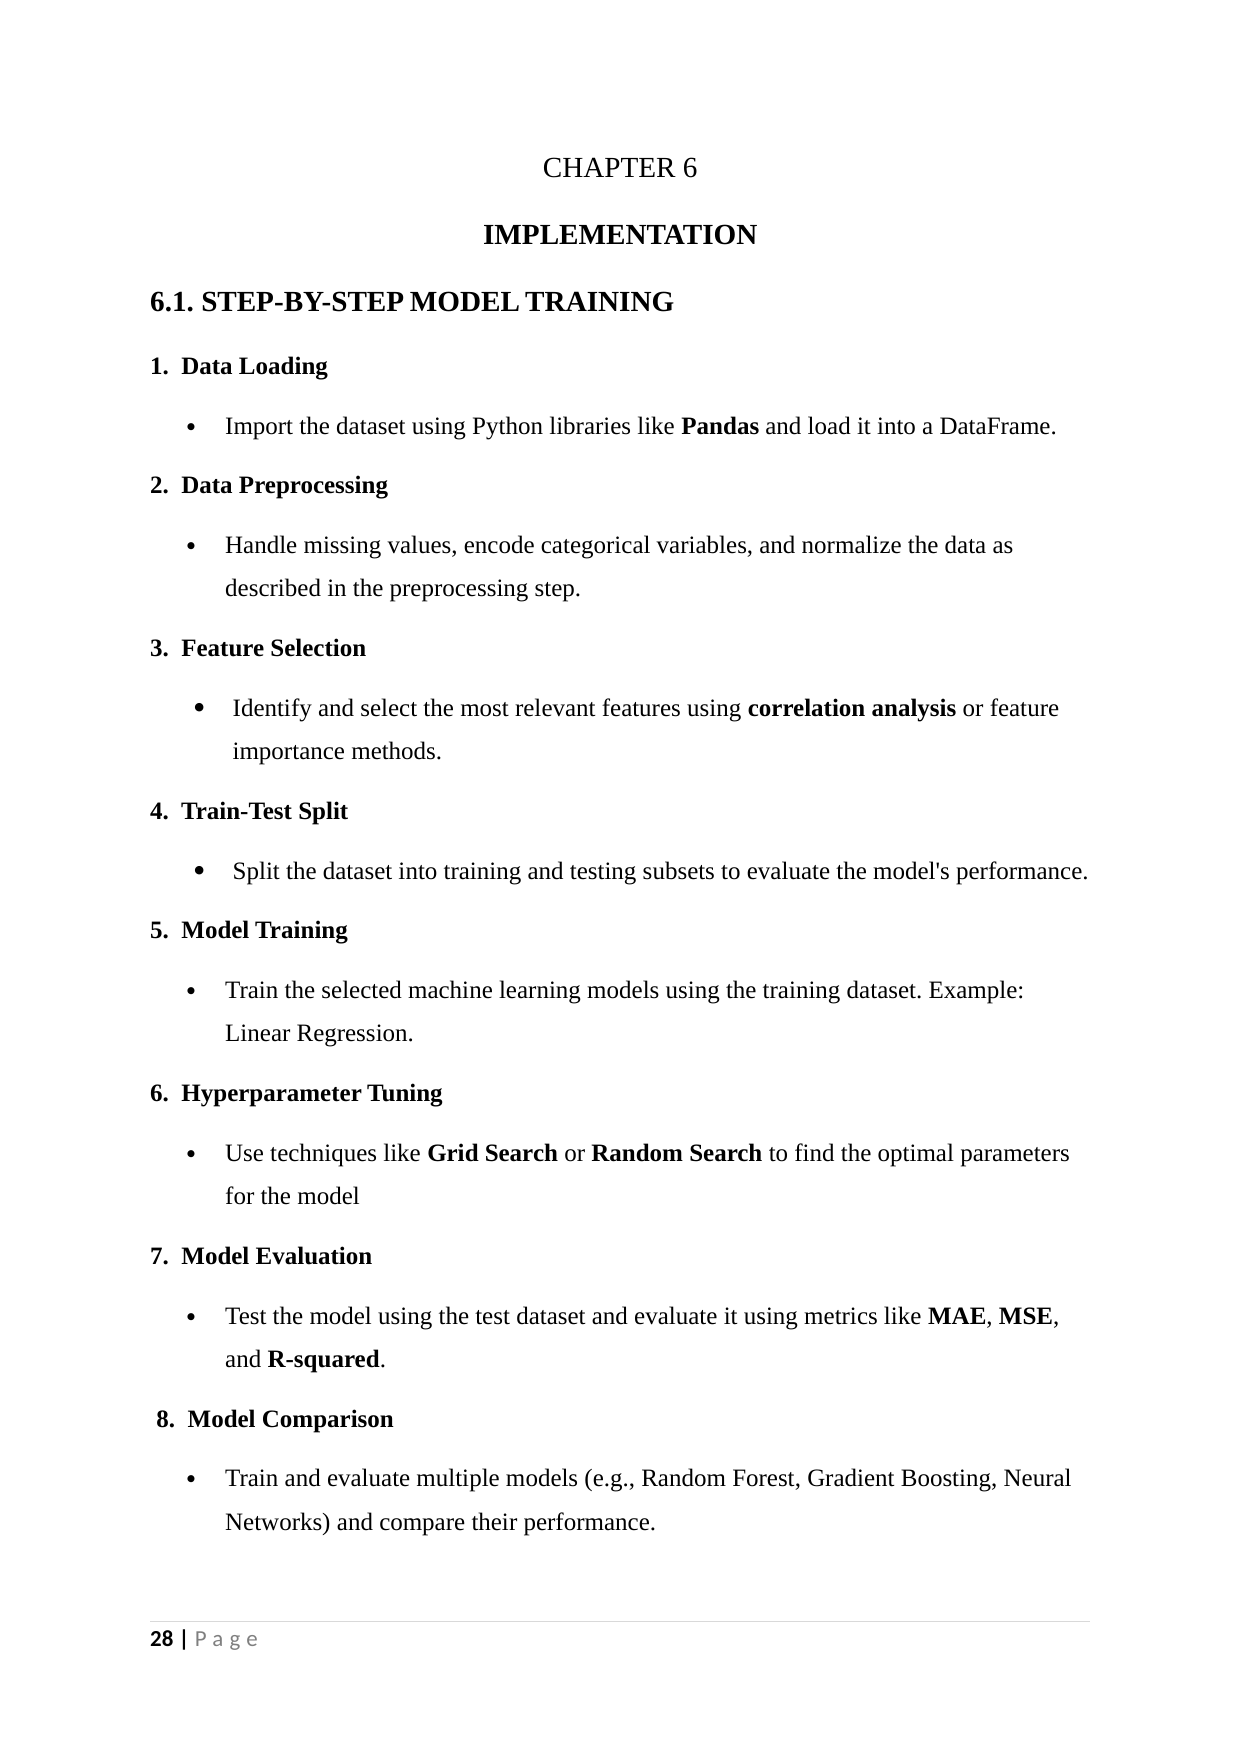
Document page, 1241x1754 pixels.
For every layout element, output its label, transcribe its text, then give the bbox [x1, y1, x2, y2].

text 2. Data Preprocessing [150, 471, 1090, 499]
text 1. Data Loading [150, 351, 1090, 380]
text 3. Feature Selection [150, 633, 1090, 662]
text 6. Hyperparameter Tuning [150, 1078, 1090, 1107]
text IMPLEMENTATION [150, 217, 1090, 251]
text 6.1. STEP-BY-STEP MODEL TRAINING [150, 284, 1090, 317]
list Train the selected machine learning models using the training dataset. Example: Linear Regression. [187, 975, 1090, 1047]
text 7. Model Evaluation [150, 1241, 1090, 1270]
list Test the model using the test dataset and evaluate it using metrics like MAE, MSE, and R-squared. [187, 1301, 1090, 1373]
text 8. Model Comparison [150, 1404, 1090, 1432]
list Train and evaluate multiple models (e.g., Random Forest, Gradient Boosting, Neural Networks) and compare their performance. [187, 1463, 1090, 1535]
text 4. Train-Test Split [150, 796, 1090, 825]
list Identify and select the most relevant features using correlation analysis or feature importance methods. [195, 693, 1090, 765]
text 5. Model Training [150, 916, 1090, 944]
list Split the dataset into training and testing subsets to evaluate the model's performance. [195, 856, 1090, 884]
list Use techniques like Grid Search or Random Search to find the optimal parameters for the model [187, 1138, 1090, 1210]
list Import the dataset using Python libraries like Pandas and load it into a DataFrame. [187, 411, 1090, 439]
list Handle missing values, encode categorical variables, and normalize the data as described in the preprocessing step. [187, 530, 1090, 602]
text CHAPTER 6 [150, 150, 1090, 183]
